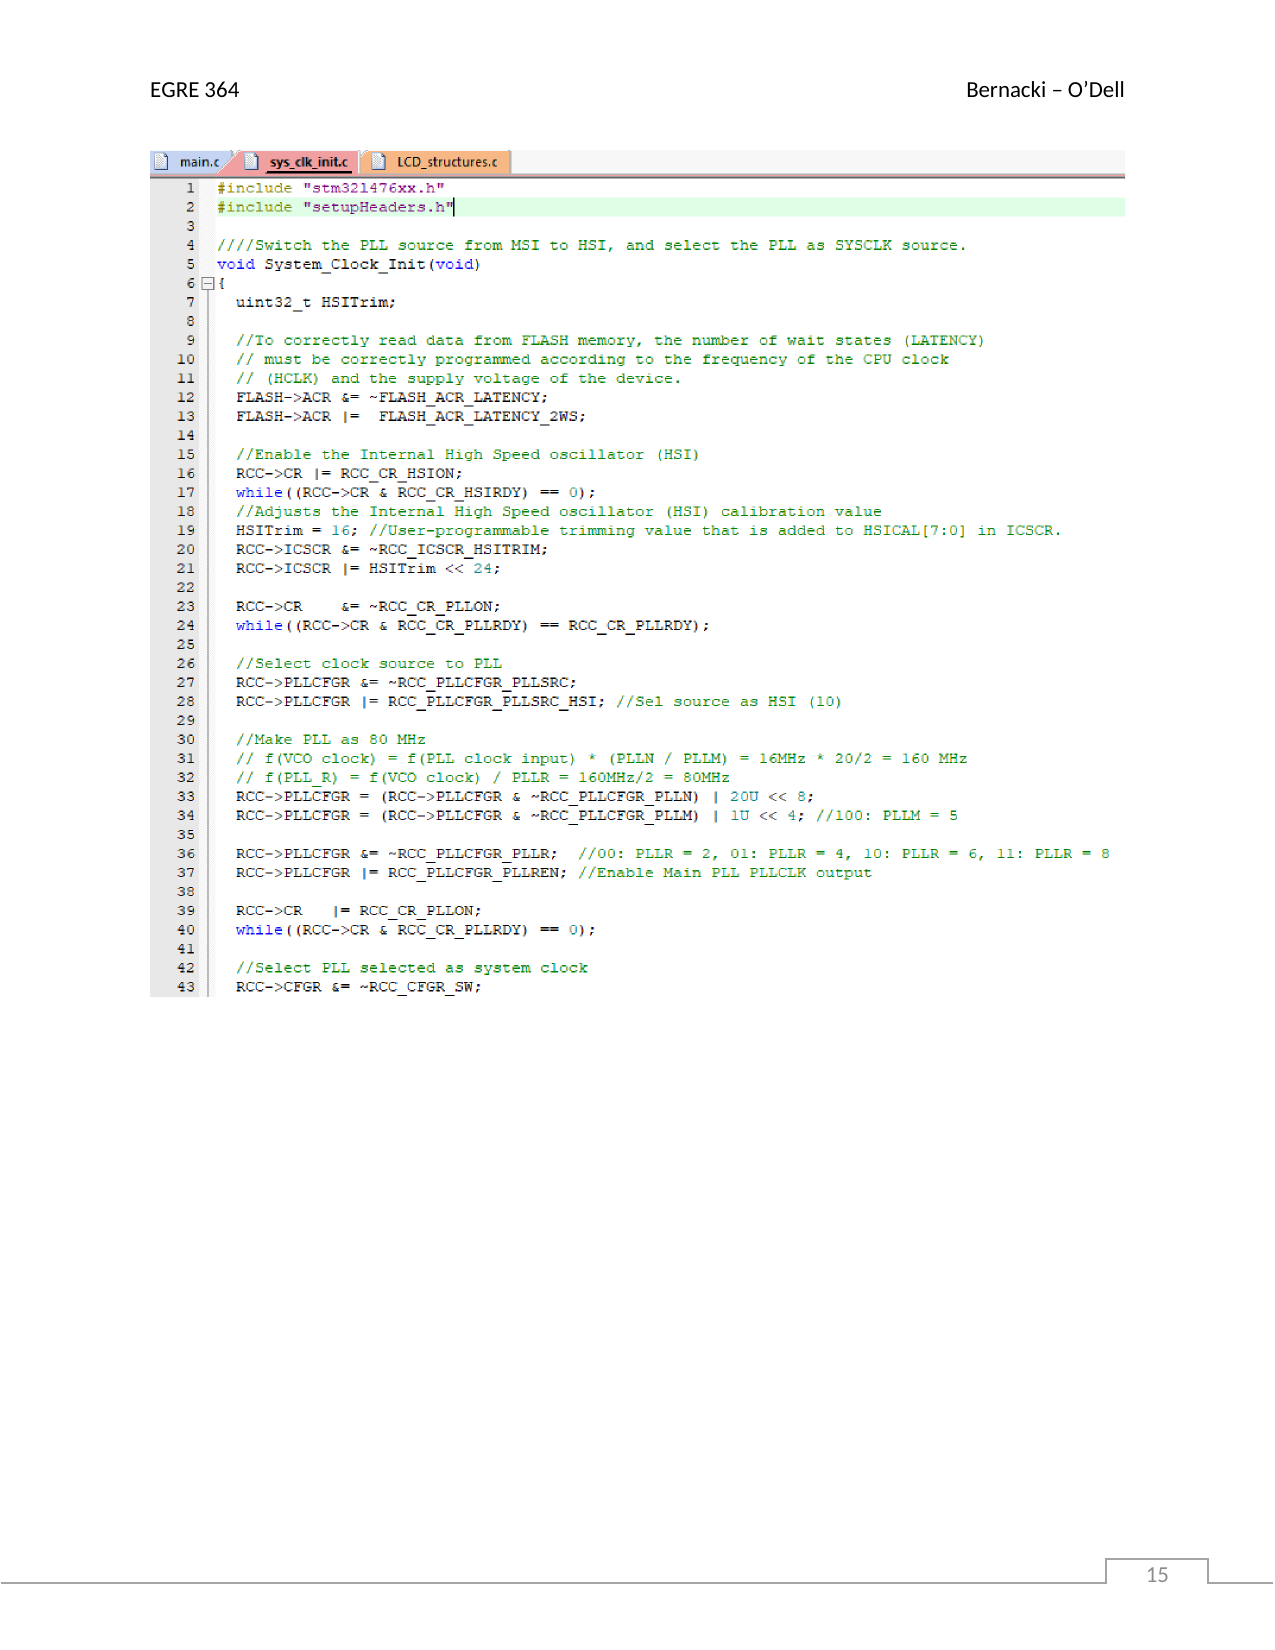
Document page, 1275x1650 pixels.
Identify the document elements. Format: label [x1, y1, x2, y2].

picture [150, 150, 1125, 997]
